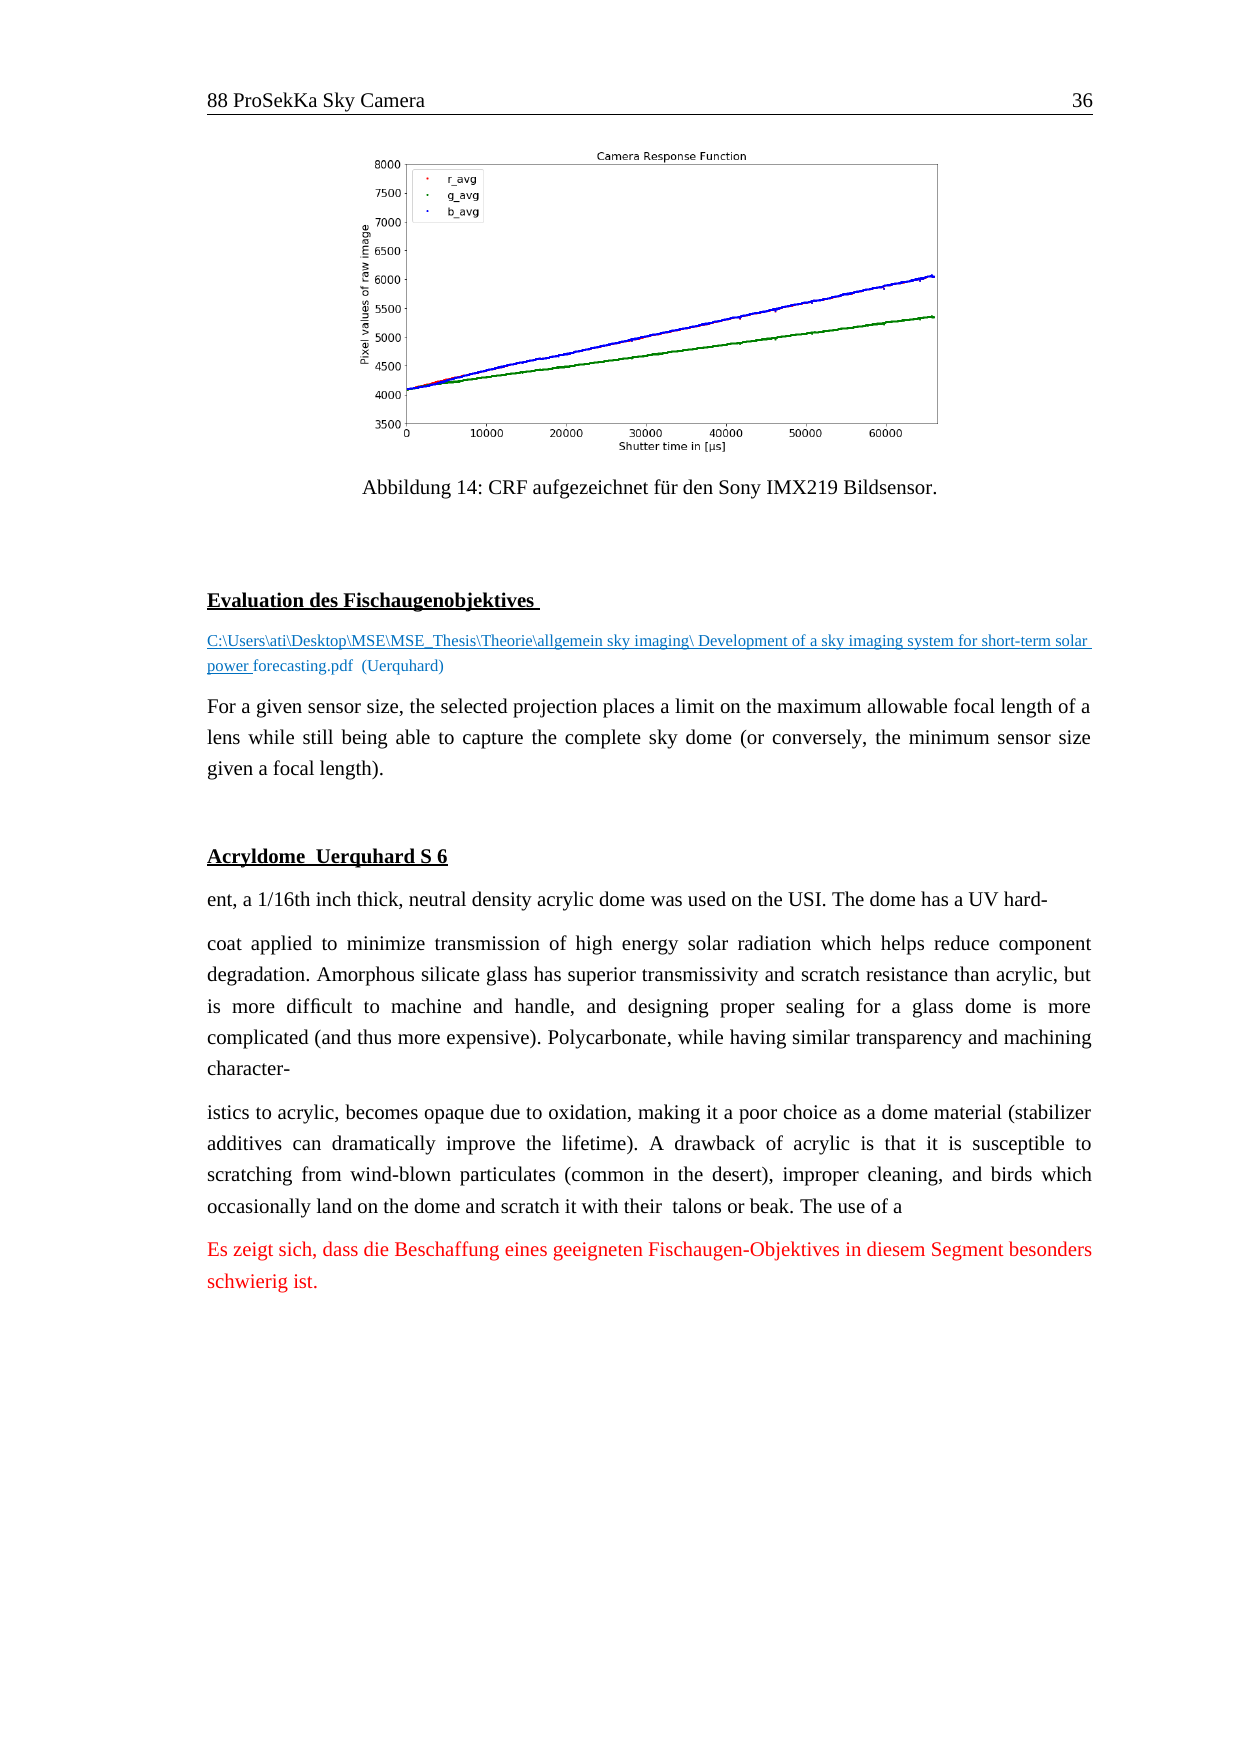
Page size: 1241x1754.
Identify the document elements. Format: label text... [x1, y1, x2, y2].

text Abbildung 14: CRF aufgezeichnet für den Sony IMX219 Bildsensor. [207, 475, 1093, 499]
text For a given sensor size, the selected projection places a limit on the maximum allowable focal length of a lens while still being able to capture the complete sky dome (or conversely, the minimum sensor size given a focal length). [207, 693, 1093, 780]
text Es zeigt sich, dass die Beschaffung eines geeigneten Fischaugen-Objektives in diesem Segment besonders schwierig ist. [207, 1237, 1093, 1293]
text istics to acrylic, becomes opaque due to oxidation, making it a poor choice as a dome material (stabilizer additives can dramatically improve the lifetime). A drawback of acrylic is that it is susceptible to scratching from wind-blown particulates (common in the desert), improper cleaning, and birds which occasionally land on the dome and scratch it with their talons or beak. The use of a [207, 1100, 1093, 1218]
text Evaluation des Fischaugenobjektives [207, 587, 1093, 612]
text Acryldome Uerquhard S 6 [207, 843, 1093, 868]
text C:\Users\ati\Desktop\MSE\MSE_Thesis\Theorie\allgemein sky imaging\ Development of a sky imaging system for short-term solar power forecasting.pdf (Uerquhard) [207, 631, 1093, 675]
picture [356, 147, 944, 456]
text ent, a 1/16th inch thick, neutral density acrylic dome was used on the USI. The dome has a UV hard- [207, 887, 1093, 911]
text coat applied to minimize transmission of high energy solar radiation which helps reduce component degradation. Amorphous silicate glass has superior transmissivity and scratch resistance than acrylic, but is more difﬁcult to machine and handle, and designing proper sealing for a glass dome is more complicated (and thus more expensive). Polycarbonate, while having similar transparency and machining character- [207, 931, 1093, 1080]
